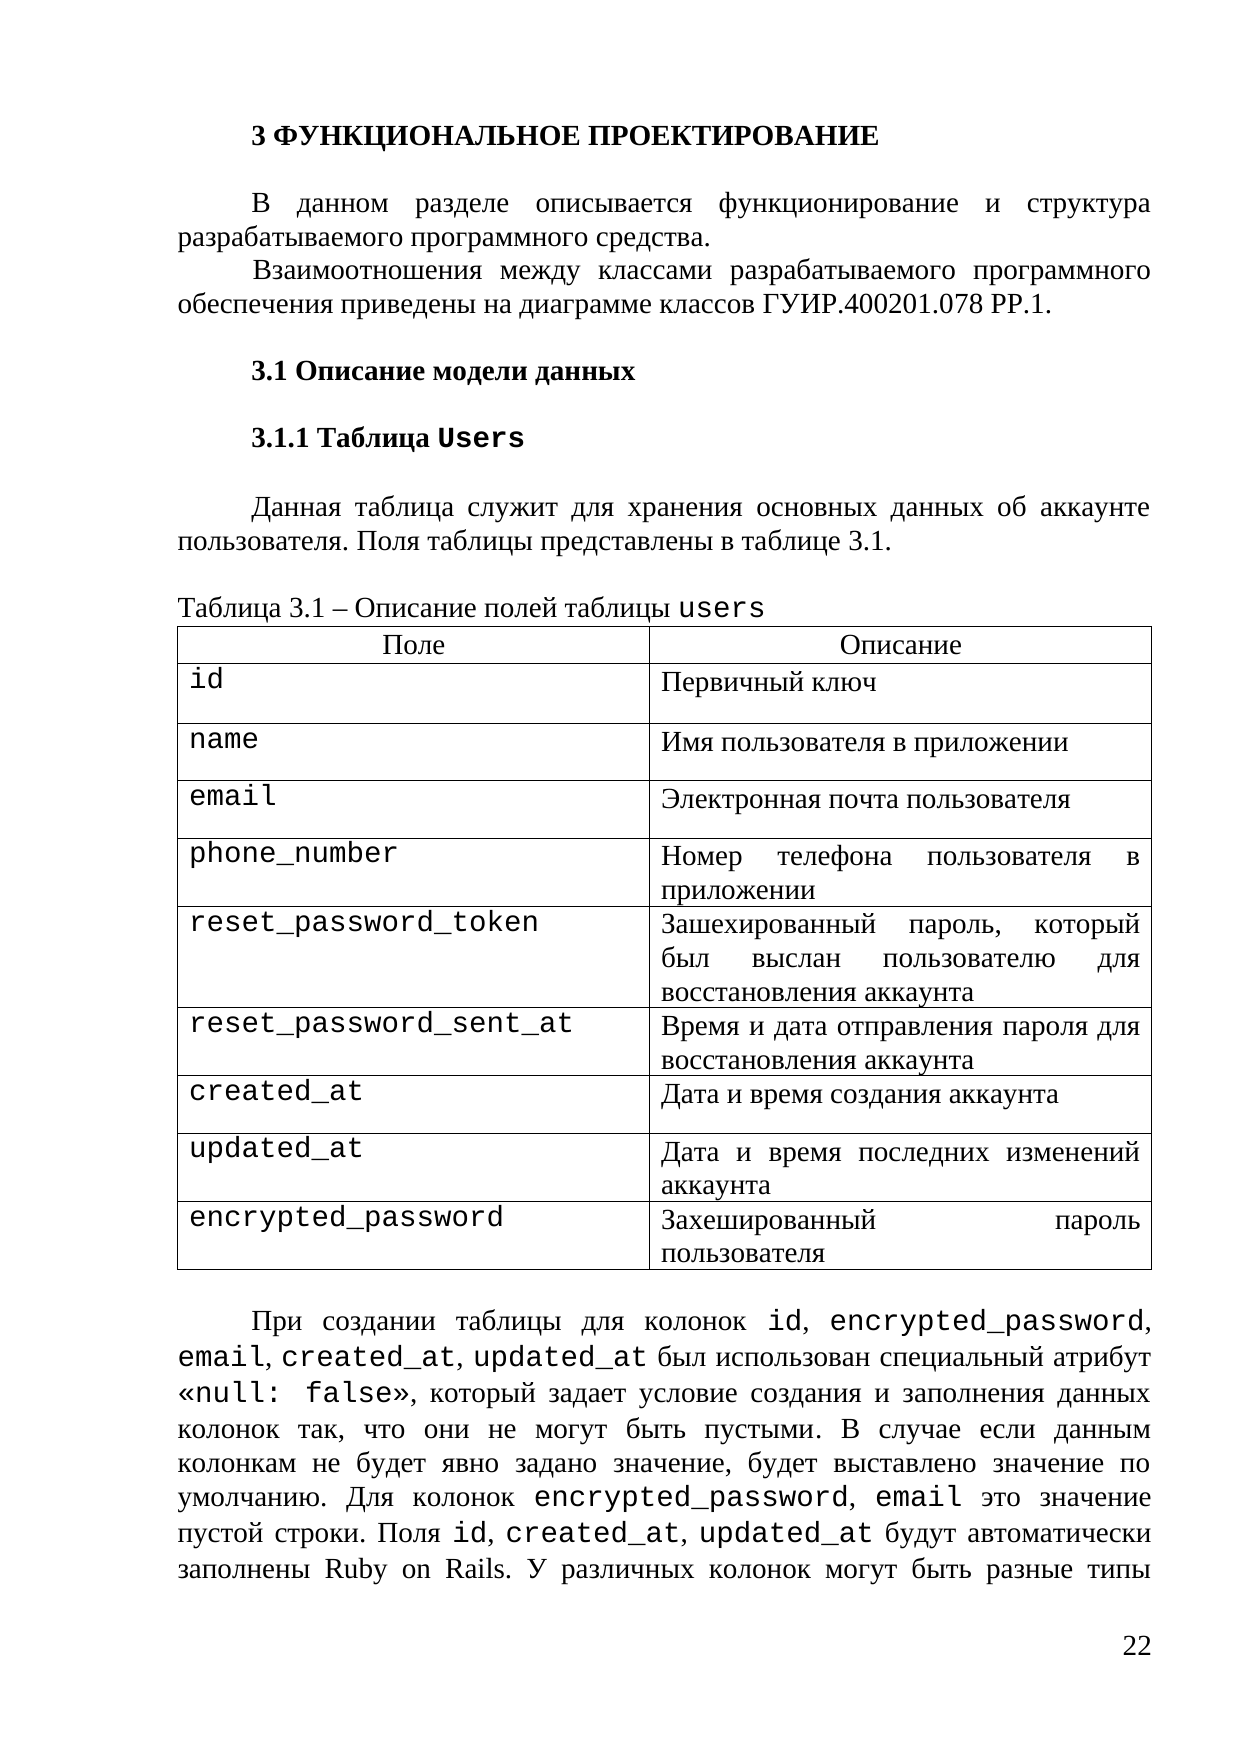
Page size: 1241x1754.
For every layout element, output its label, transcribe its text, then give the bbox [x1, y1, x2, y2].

text Взаимоотношения между классами разрабатываемого программного обеспечения приведены на диаграмме классов ГУИР.400201.078 РР.1. [177, 252, 1152, 319]
subtitle 3 ФУНКЦИОНАЛЬНОЕ ПРОЕКТИРОВАНИЕ [177, 118, 1152, 152]
table_cell email [178, 781, 649, 837]
text 3.1.1 Таблица Users [177, 420, 1152, 456]
table_cell Дата и время создания аккаунта [650, 1076, 1151, 1133]
table_cell Номер телефона пользователя в приложении [650, 839, 1151, 906]
table_cell Время и дата отправления пароля для восстановления аккаунта [650, 1008, 1151, 1075]
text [177, 1479, 1152, 1584]
table_cell Первичный ключ [650, 664, 1151, 723]
table_cell phone_number [178, 839, 649, 906]
table_cell Зашехированный пароль, который был выслан пользователю для восстановления аккаунта [650, 907, 1151, 1007]
text В данном разделе описывается функционирование и структура разрабатываемого программного средства. [177, 185, 1152, 252]
table_cell Захешированный пароль пользователя [650, 1202, 1151, 1269]
table_cell created_at [178, 1076, 649, 1133]
table_cell Электронная почта пользователя [650, 781, 1151, 837]
table_cell name [178, 724, 649, 780]
table_cell id [178, 664, 649, 723]
subtitle 3.1 Описание модели данных [177, 353, 1152, 386]
table_cell Имя пользователя в приложении [650, 724, 1151, 780]
table_cell Дата и время последних изменений аккаунта [650, 1134, 1151, 1201]
table_cell encrypted_password [178, 1202, 649, 1269]
table_header Описание [650, 627, 1151, 663]
text Таблица 3.1 – Описание полей таблицы users [177, 590, 1152, 626]
table_cell reset_password_sent_at [178, 1008, 649, 1075]
table_header Поле [178, 627, 649, 663]
table_cell reset_password_token [178, 907, 649, 1007]
table_cell updated_at [178, 1134, 649, 1201]
text Данная таблица служит для хранения основных данных об аккаунте пользователя. Поля таблицы представлены в таблице 3.1. [177, 489, 1152, 556]
